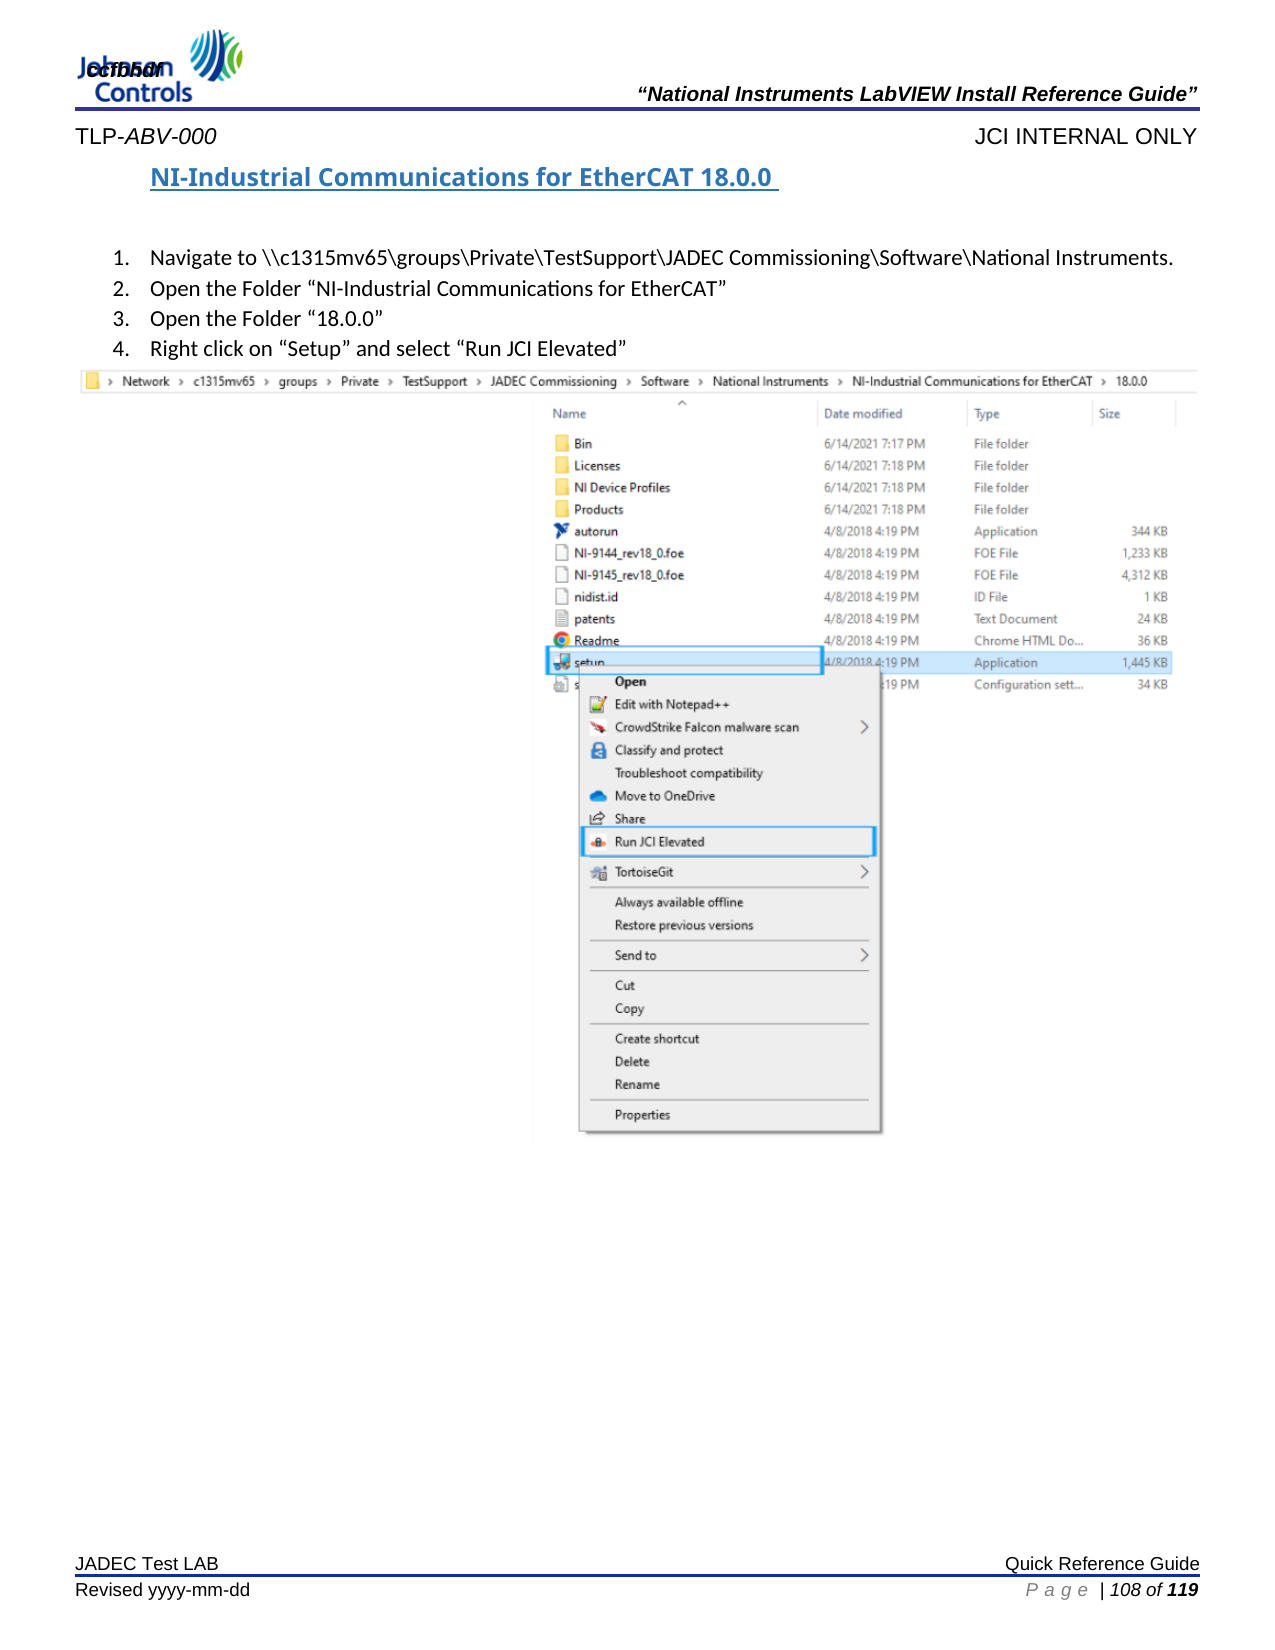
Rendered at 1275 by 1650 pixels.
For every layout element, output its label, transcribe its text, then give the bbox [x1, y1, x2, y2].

list Right click on “Setup” and select “Run JCI Elevated” [112, 334, 1200, 362]
picture [75, 366, 1200, 1145]
list Open the Folder “18.0.0” [112, 304, 1200, 332]
picture [76, 26, 246, 105]
list Open the Folder “NI-Industrial Communications for EtherCAT” [112, 274, 1200, 302]
list Navigate to \\c1315mv65\groups\Private\TestSupport\JADEC Commissioning\Software\National Instruments. [112, 243, 1200, 272]
subtitle NI-Industrial Communications for EtherCAT 18.0.0 [150, 160, 1200, 194]
